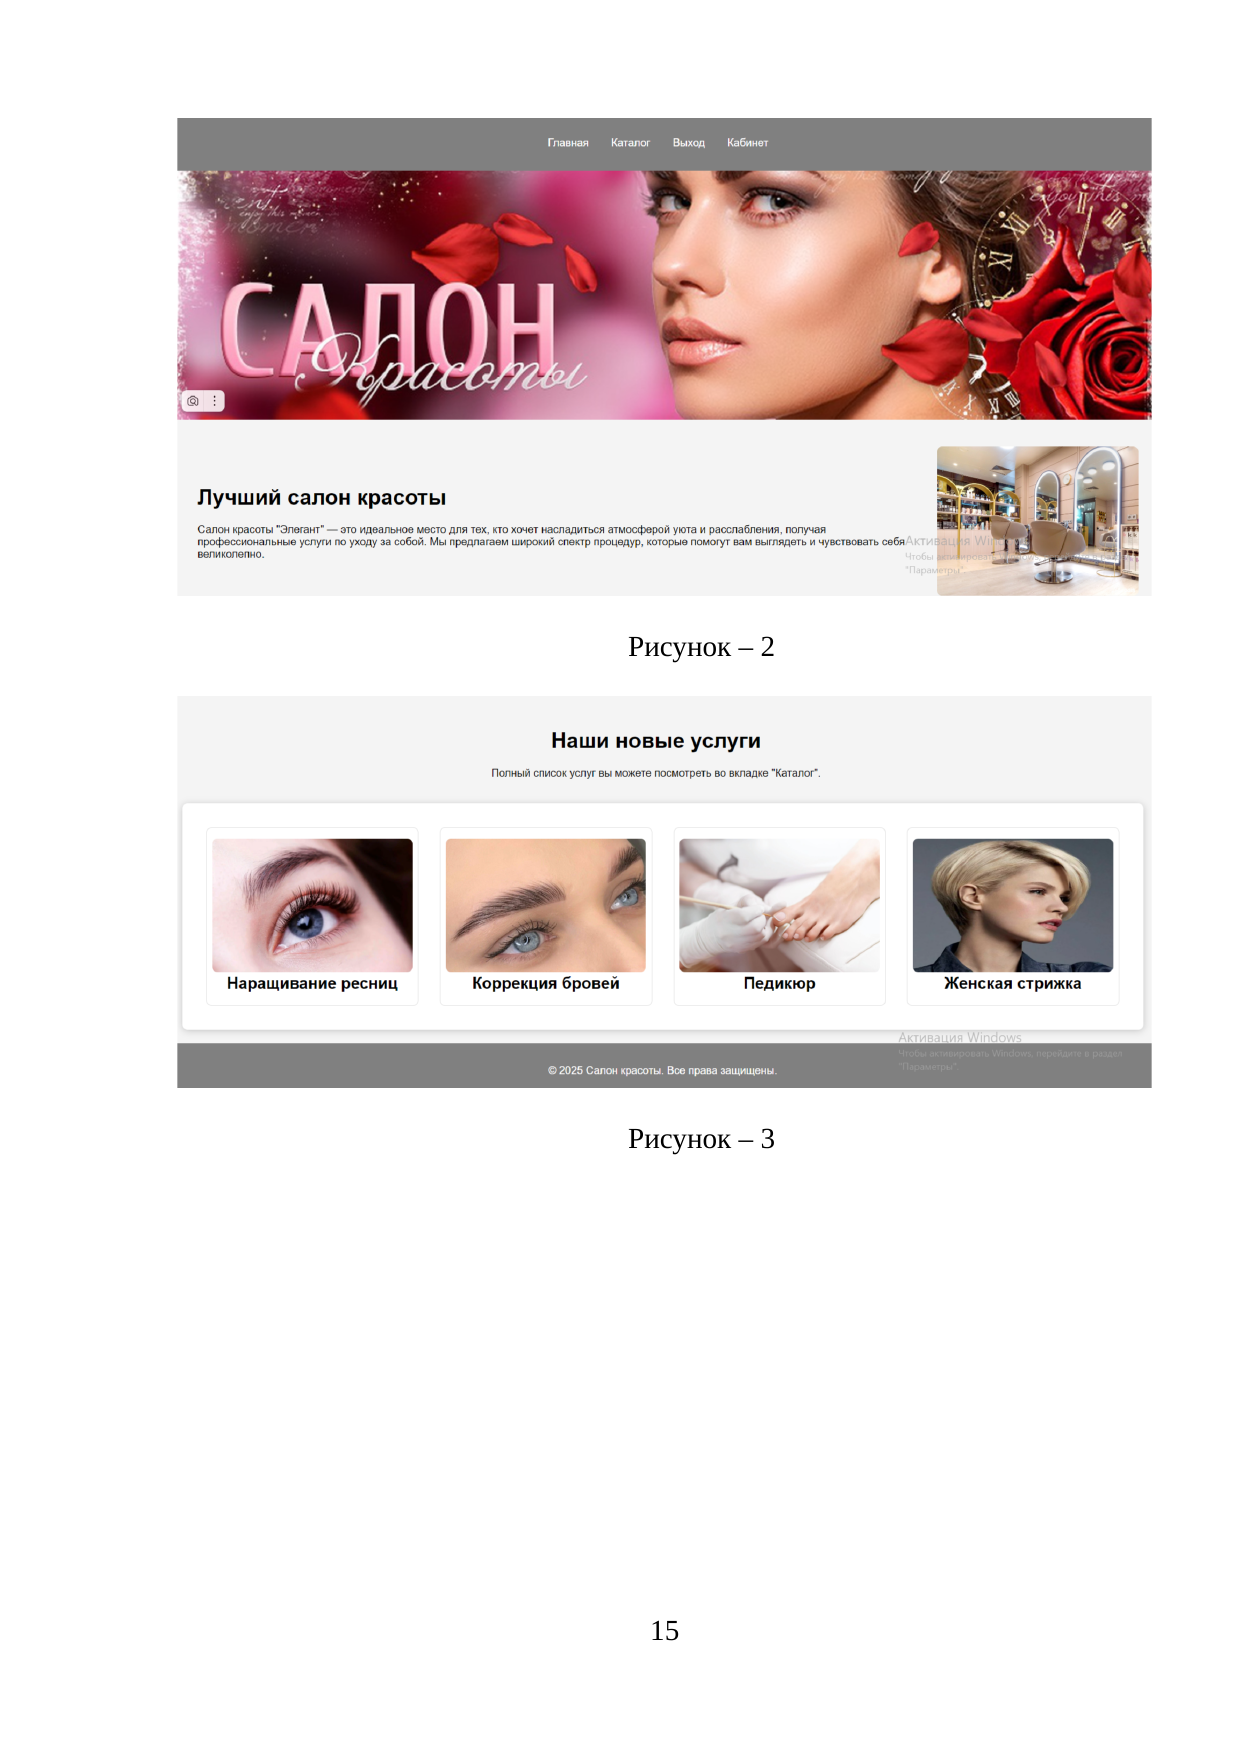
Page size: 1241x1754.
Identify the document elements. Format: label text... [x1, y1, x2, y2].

picture [177, 696, 1152, 1088]
text Рисунок – 3 [177, 1121, 1152, 1155]
text Рисунок – 2 [177, 629, 1152, 663]
picture [177, 118, 1152, 596]
